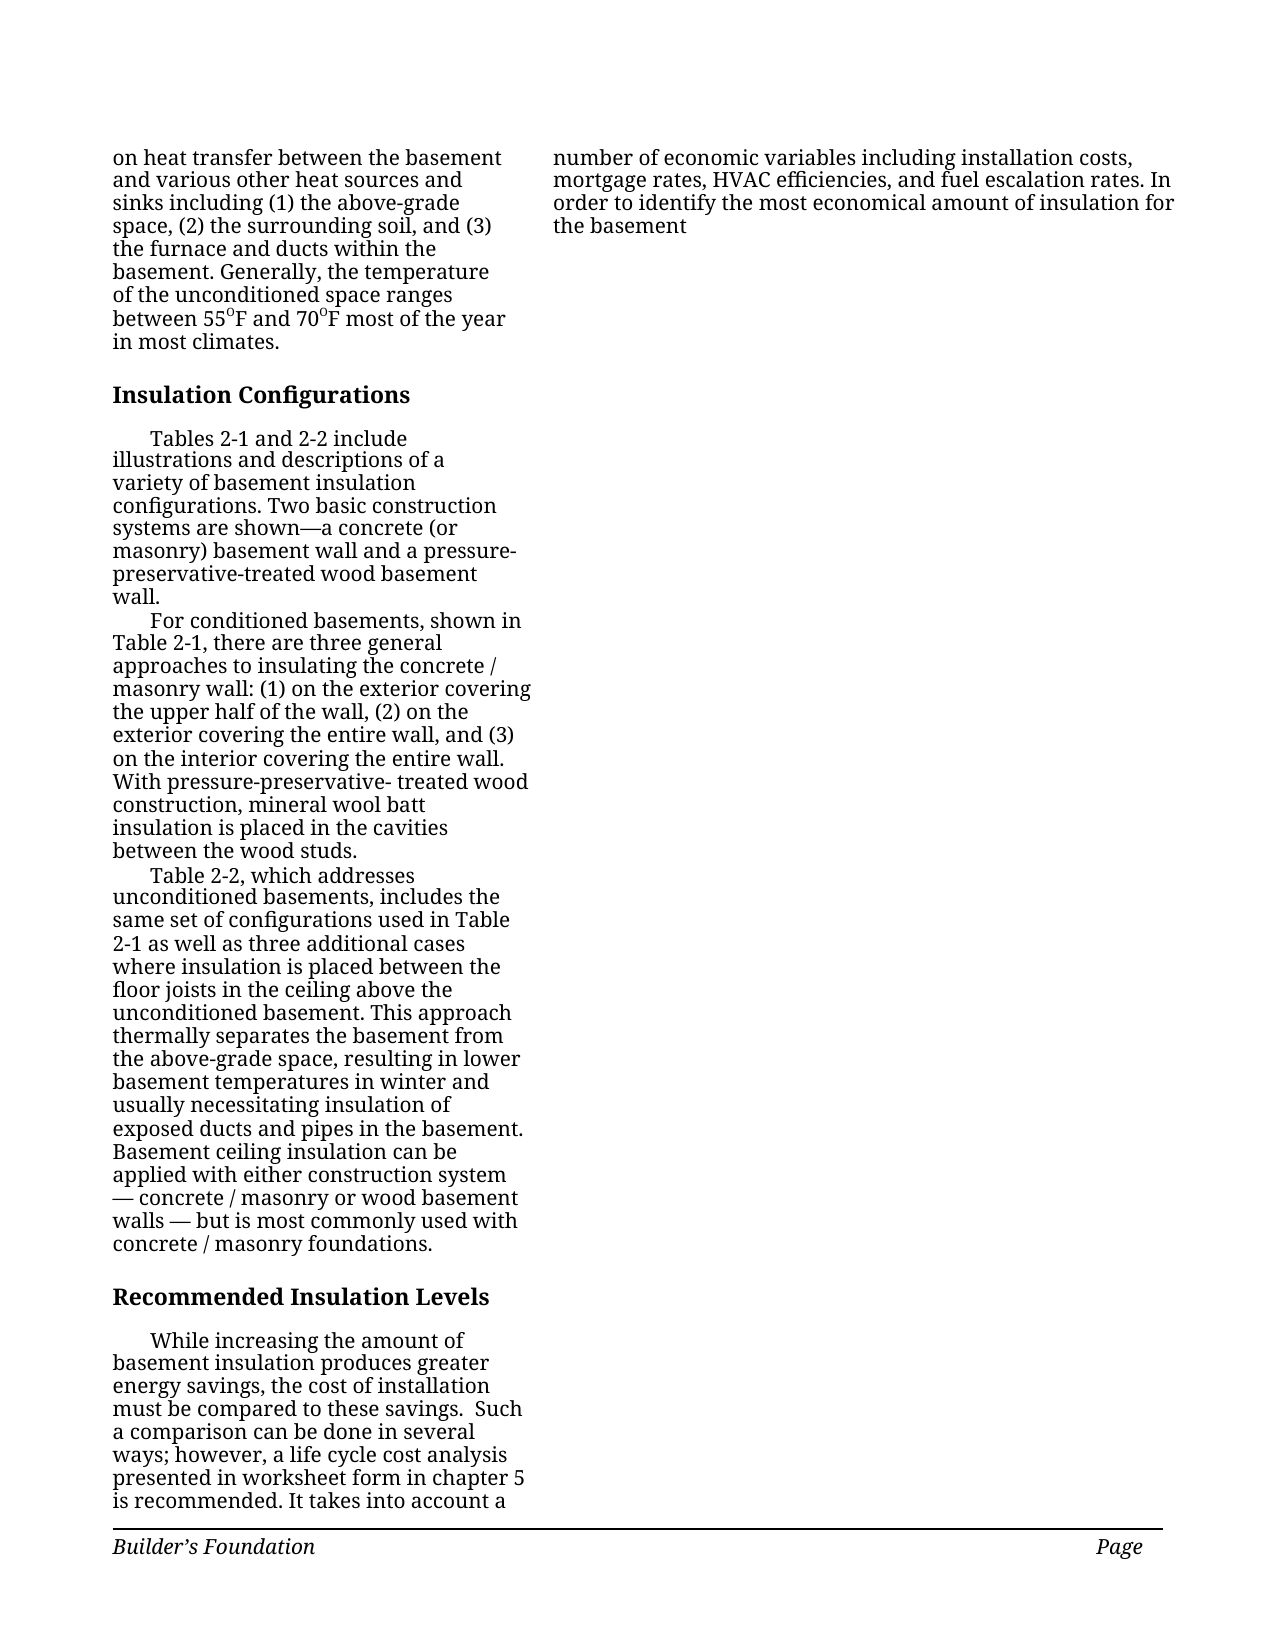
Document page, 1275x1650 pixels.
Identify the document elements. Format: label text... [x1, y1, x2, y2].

text While increasing the amount of basement insulation produces greater energy savings, the cost of installation must be compared to these savings. Such a comparison can be done in several ways; however, a life cycle cost analysis presented in worksheet form in chapter 5 is recommended. It takes into account a number of economic variables including installation costs, mortgage rates, HVAC efficiencies, and fuel escalation rates. In order to identify the most economical amount of insulation for the basement [553, 147, 1177, 240]
text Insulation Configurations [112, 379, 512, 410]
text Table 2-2, which addresses unconditioned basements, includes the same set of configurations used in Table 2-1 as well as three additional cases where insulation is placed between the floor joists in the ceiling above the unconditioned basement. This approach thermally separates the basement from the above-grade space, resulting in lower basement temperatures in winter and usually necessitating insulation of exposed ducts and pipes in the basement. Basement ceiling insulation can be applied with either construction system — concrete / masonry or wood basement walls — but is most commonly used with concrete / masonry foundations. [112, 865, 532, 1258]
text on heat transfer between the basement and various other heat sources and sinks including (1) the above-grade space, (2) the surrounding soil, and (3) the furnace and ducts within the basement. Generally, the temperature of the unconditioned space ranges between 55OF and 70OF most of the year in most climates. [112, 147, 512, 355]
text For conditioned basements, shown in Table 2-1, there are three general approaches to insulating the concrete / masonry wall: (1) on the exterior covering the upper half of the wall, (2) on the exterior covering the entire wall, and (3) on the interior covering the entire wall. With pressure-preservative- treated wood construction, mineral wool batt insulation is placed in the cavities between the wood studs. [112, 610, 531, 865]
text Tables 2-1 and 2-2 include illustrations and descriptions of a variety of basement insulation configurations. Two basic construction systems are shown—a concrete (or masonry) basement wall and a pressure- preservative-treated wood basement wall. [112, 428, 520, 610]
text While increasing the amount of basement insulation produces greater energy savings, the cost of installation must be compared to these savings. Such a comparison can be done in several ways; however, a life cycle cost analysis presented in worksheet form in chapter 5 is recommended. It takes into account a number of economic variables including installation costs, mortgage rates, HVAC efficiencies, and fuel escalation rates. In order to identify the most economical amount of insulation for the basement [112, 1330, 535, 1515]
subtitle Recommended Insulation Levels [112, 1281, 512, 1312]
